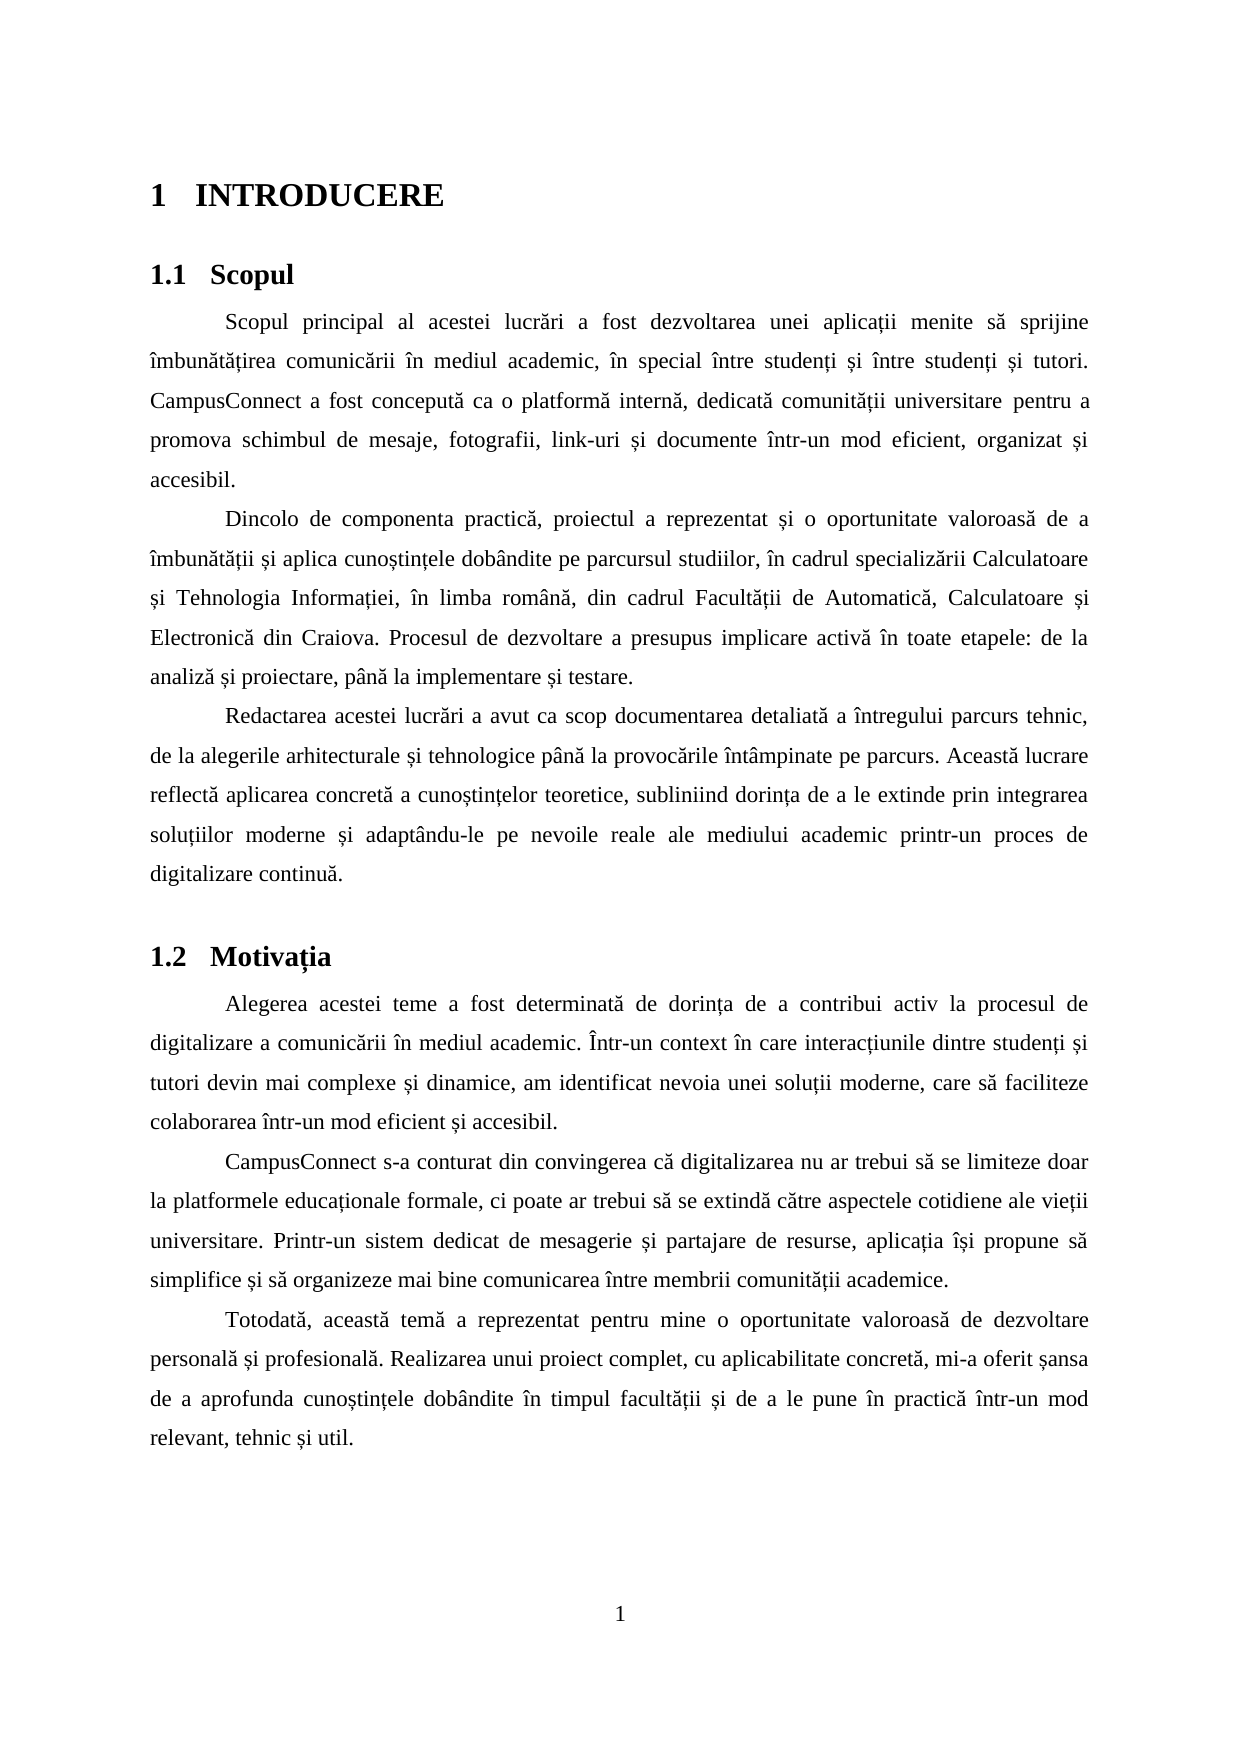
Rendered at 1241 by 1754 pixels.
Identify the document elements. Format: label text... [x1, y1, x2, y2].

subtitle Scopul [150, 257, 1090, 291]
subtitle Motivația [150, 939, 1090, 973]
subtitle Introducere [150, 175, 1090, 213]
text Dincolo de componenta practică, proiectul a reprezentat și o oportunitate valoroasă de a îmbunătății și aplica cunoștințele dobândite pe parcursul studiilor, în cadrul specializării Calculatoare și Tehnologia Informației, în limba română, din cadrul Facultății de Automatică, Calculatoare și Electronică din Craiova. Procesul de dezvoltare a presupus implicare activă în toate etapele: de la analiză și proiectare, până la implementare și testare. [150, 505, 1090, 689]
text Scopul principal al acestei lucrări a fost dezvoltarea unei aplicații menite să sprijine îmbunătățirea comunicării în mediul academic, în special între studenți și între studenți și tutori. CampusConnect a fost concepută ca o platformă internă, dedicată comunității universitare pentru a promova schimbul de mesaje, fotografii, link-uri și documente într-un mod eficient, organizat și accesibil. [150, 308, 1090, 492]
text Totodată, această temă a reprezentat pentru mine o oportunitate valoroasă de dezvoltare personală și profesională. Realizarea unui proiect complet, cu aplicabilitate concretă, mi-a oferit șansa de a aprofunda cunoștințele dobândite în timpul facultății și de a le pune în practică într-un mod relevant, tehnic și util. [150, 1306, 1090, 1450]
text Redactarea acestei lucrări a avut ca scop documentarea detaliată a întregului parcurs tehnic, de la alegerile arhitecturale și tehnologice până la provocările întâmpinate pe parcurs. Această lucrare reflectă aplicarea concretă a cunoștințelor teoretice, subliniind dorința de a le extinde prin integrarea soluțiilor moderne și adaptându-le pe nevoile reale ale mediului academic printr-un proces de digitalizare continuă. [150, 703, 1090, 887]
text Alegerea acestei teme a fost determinată de dorința de a contribui activ la procesul de digitalizare a comunicării în mediul academic. Într-un context în care interacțiunile dintre studenți și tutori devin mai complexe și dinamice, am identificat nevoia unei soluții moderne, care să faciliteze colaborarea într-un mod eficient și accesibil. [150, 990, 1090, 1134]
text CampusConnect s-a conturat din convingerea că digitalizarea nu ar trebui să se limiteze doar la platformele educaționale formale, ci poate ar trebui să se extindă către aspectele cotidiene ale vieții universitare. Printr-un sistem dedicat de mesagerie și partajare de resurse, aplicația își propune să simplifice și să organizeze mai bine comunicarea între membrii comunității academice. [150, 1148, 1090, 1292]
